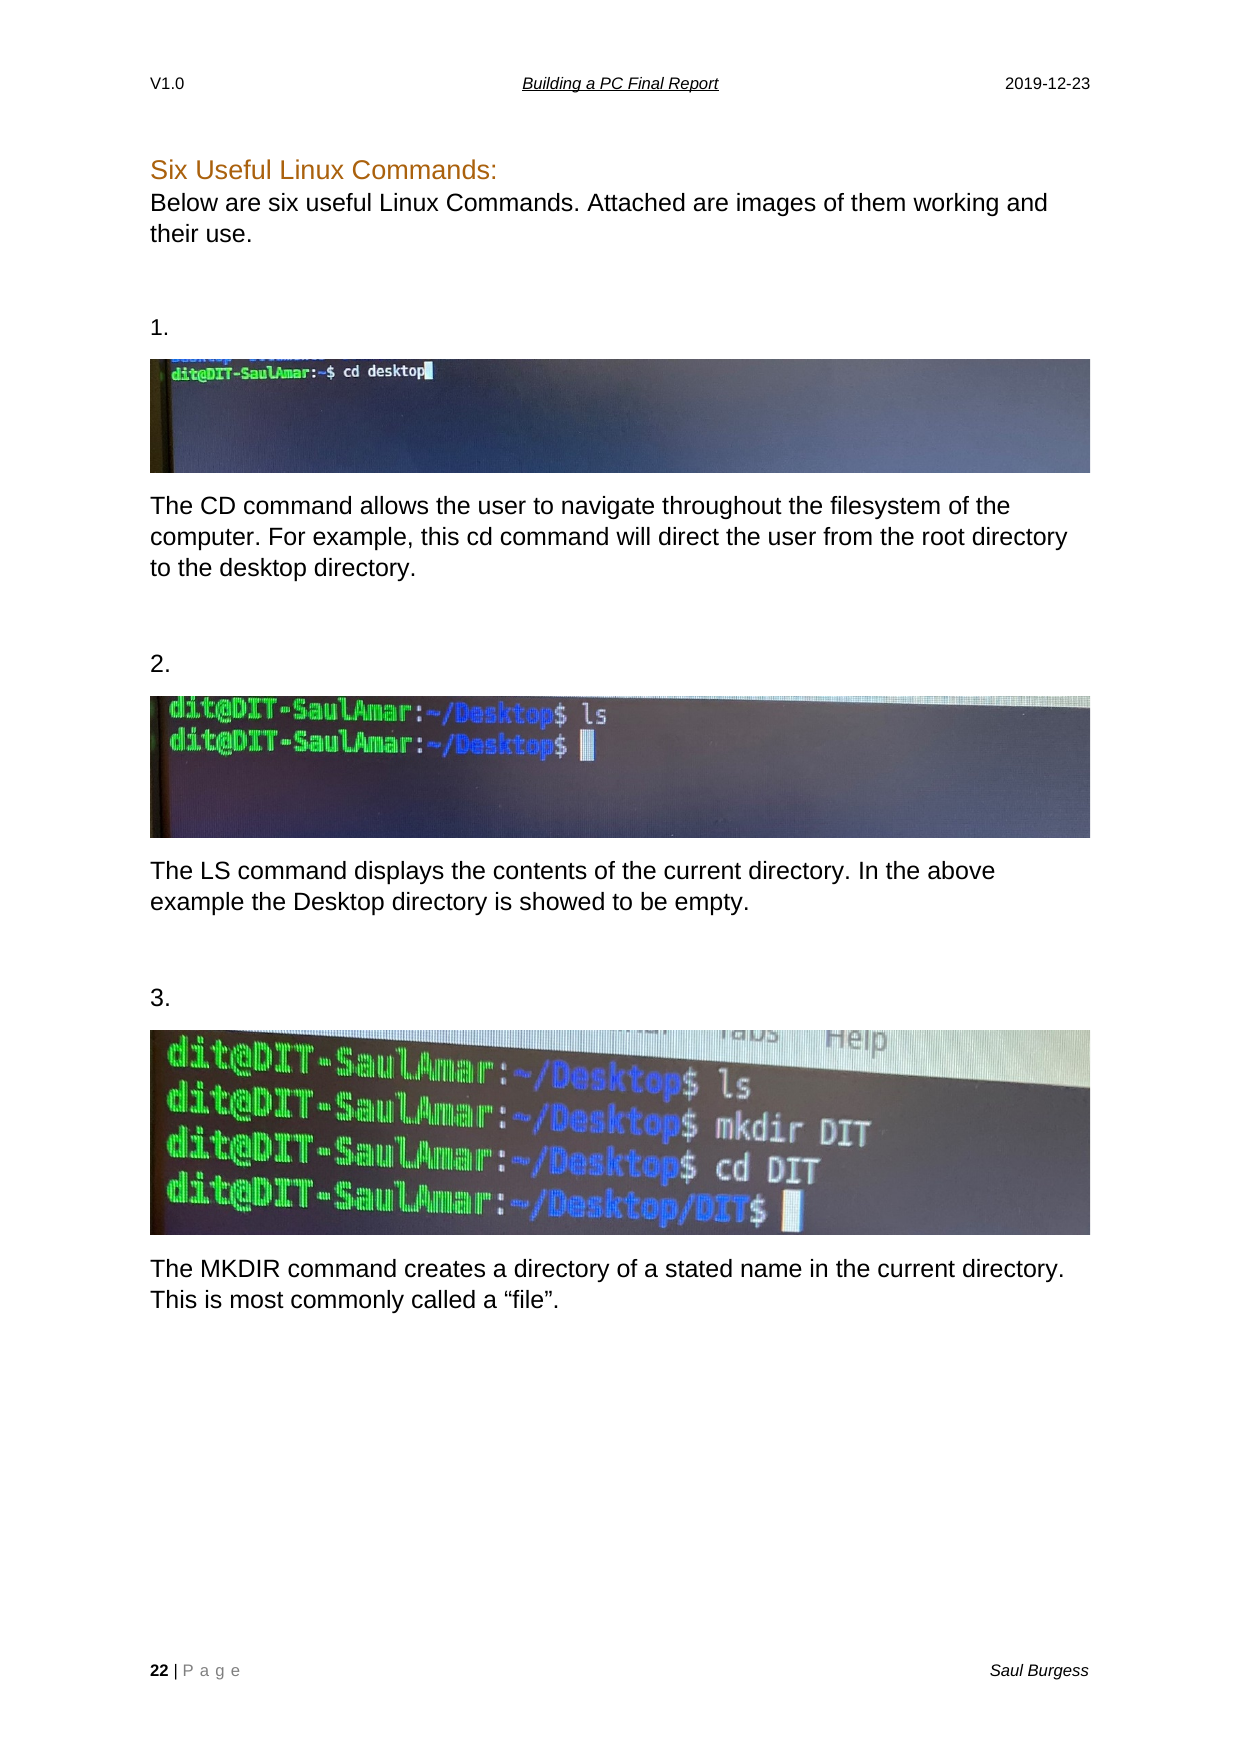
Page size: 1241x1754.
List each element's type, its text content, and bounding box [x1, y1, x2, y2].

text Below are six useful Linux Commands. Attached are images of them working and their use. [150, 188, 1090, 248]
text 1. [150, 314, 1090, 341]
text The LS command displays the contents of the current directory. In the above example the Desktop directory is showed to be empty. [150, 856, 1090, 916]
picture [150, 359, 1091, 473]
text The MKDIR command creates a directory of a stated name in the current directory. This is most commonly called a “file”. [150, 1254, 1090, 1314]
text The CD command allows the user to navigate throughout the filesystem of the computer. For example, this cd command will direct the user from the root directory to the desktop directory. [150, 491, 1090, 582]
text 2. [150, 648, 1090, 677]
text 3. [150, 983, 1090, 1012]
picture [150, 696, 1091, 838]
subtitle Six Useful Linux Commands: [150, 154, 1090, 185]
picture [150, 1030, 1091, 1235]
